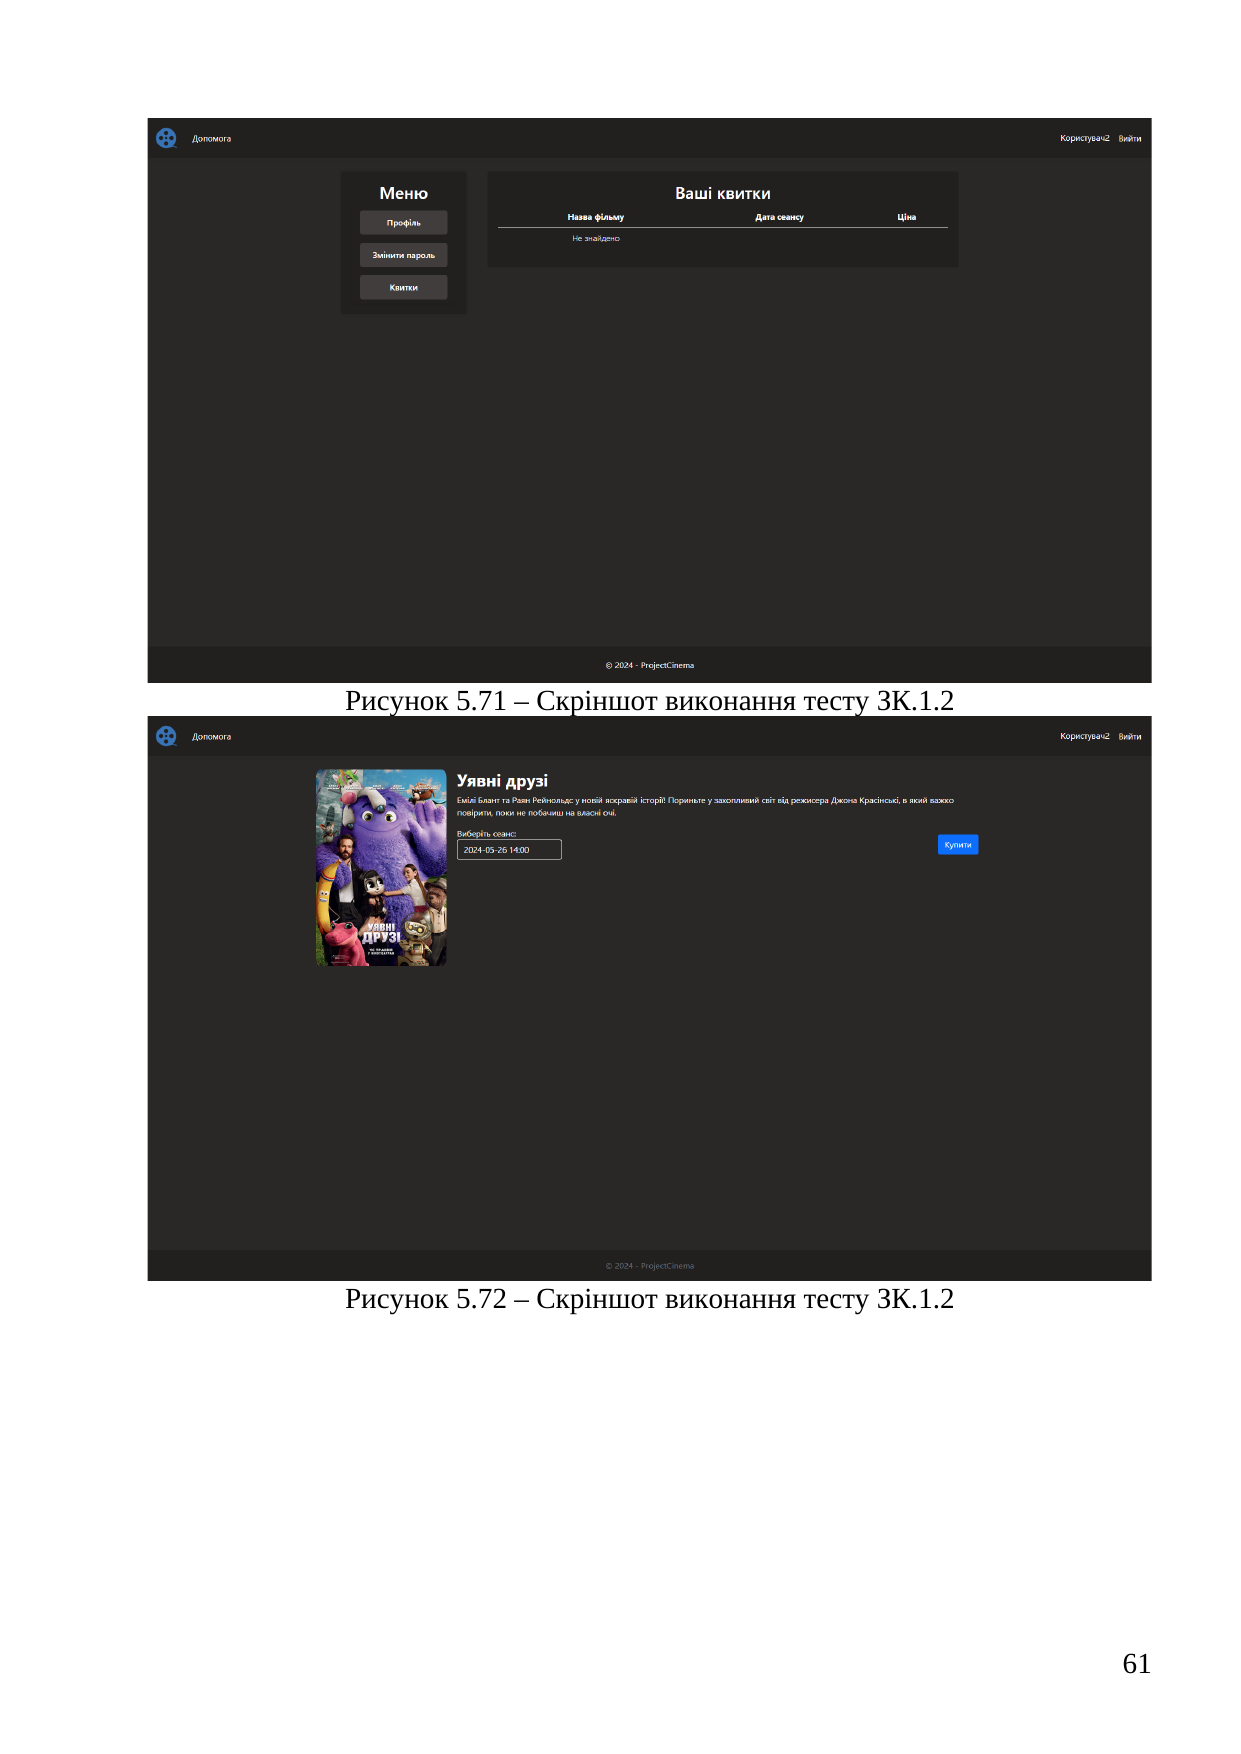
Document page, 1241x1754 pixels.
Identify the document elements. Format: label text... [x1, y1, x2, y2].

picture [147, 118, 1152, 683]
picture [147, 716, 1152, 1281]
